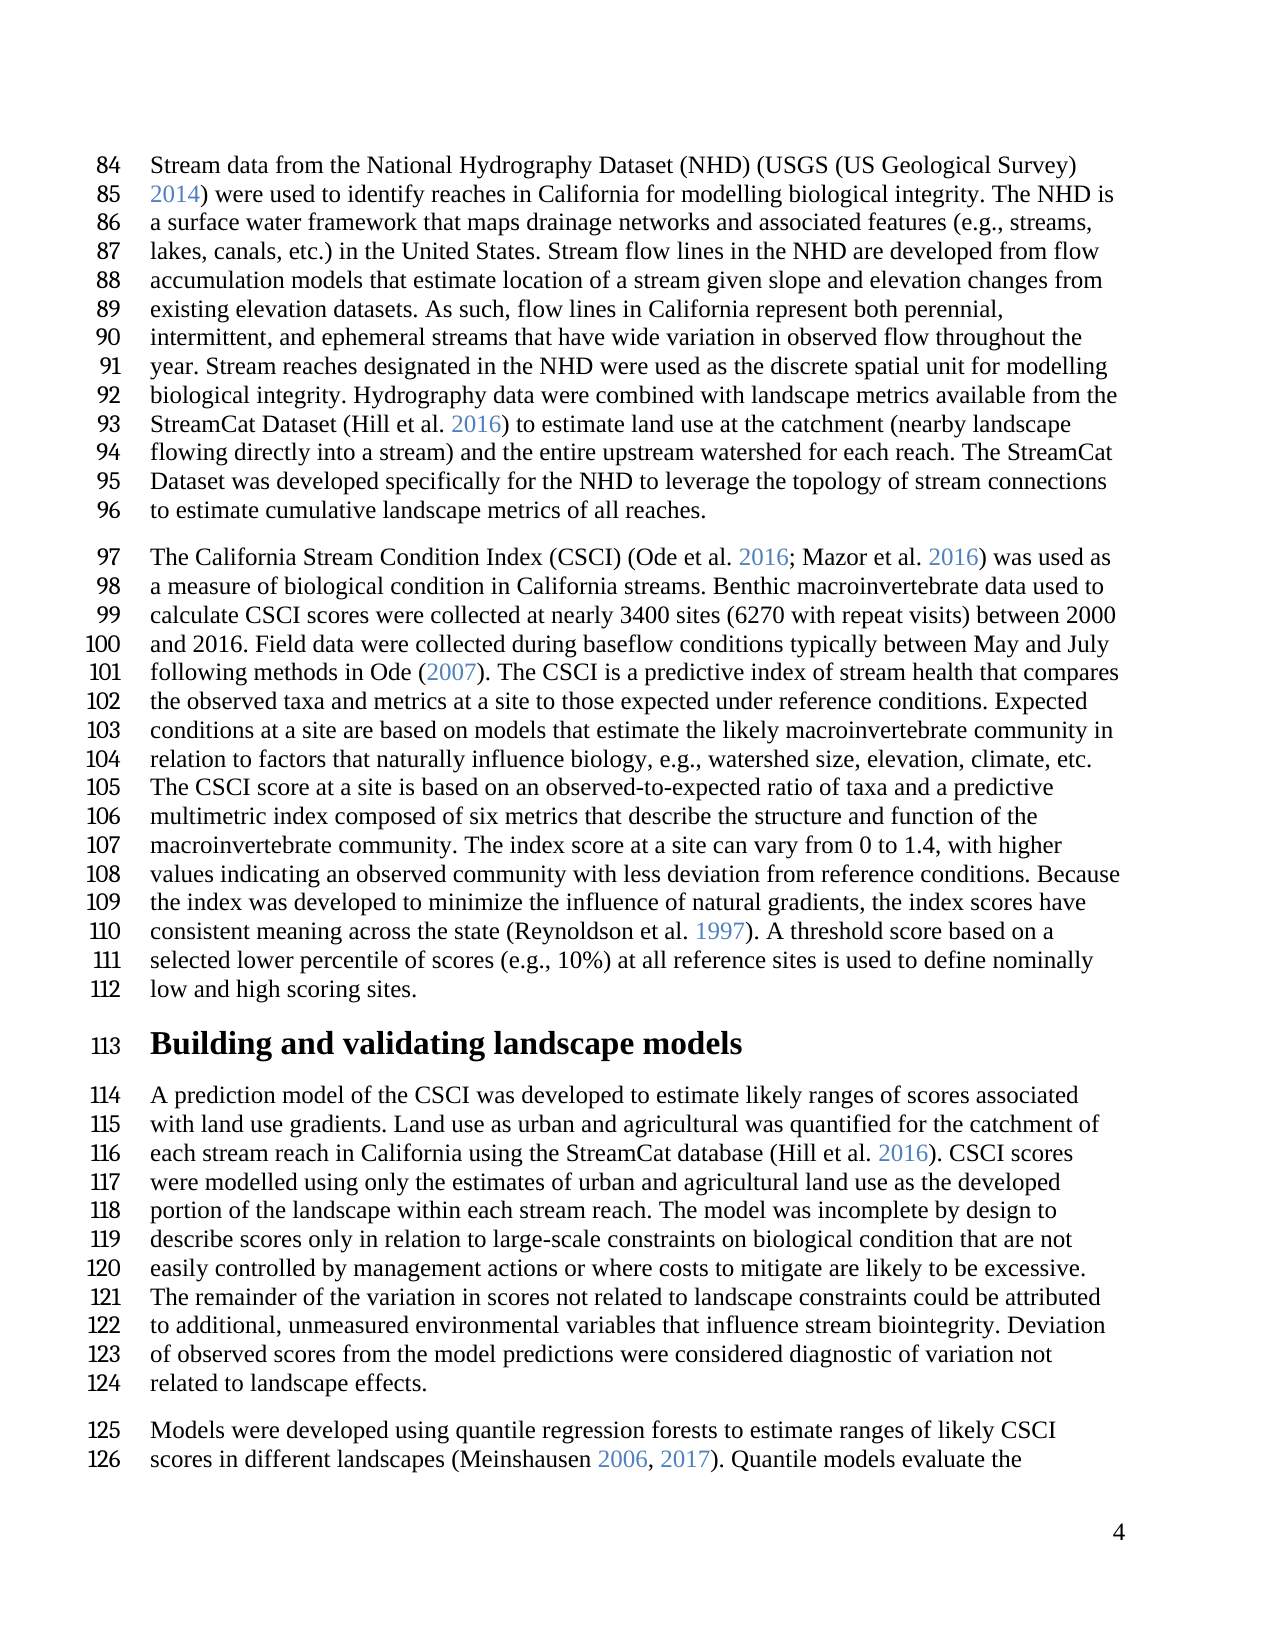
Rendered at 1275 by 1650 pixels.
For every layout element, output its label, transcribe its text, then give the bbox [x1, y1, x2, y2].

text The California Stream Condition Index (CSCI) (Ode et al. 2016; Mazor et al. 2016) was used as a measure of biological condition in California streams. Benthic macroinvertebrate data used to calculate CSCI scores were collected at nearly 3400 sites (6270 with repeat visits) between 2000 and 2016. Field data were collected during baseflow conditions typically between May and July following methods in Ode (2007). The CSCI is a predictive index of stream health that compares the observed taxa and metrics at a site to those expected under reference conditions. Expected conditions at a site are based on models that estimate the likely macroinvertebrate community in relation to factors that naturally influence biology, e.g., watershed size, elevation, climate, etc. The CSCI score at a site is based on an observed-to-expected ratio of taxa and a predictive multimetric index composed of six metrics that describe the structure and function of the macroinvertebrate community. The index score at a site can vary from 0 to 1.4, with higher values indicating an observed community with less deviation from reference conditions. Because the index was developed to minimize the influence of natural gradients, the index scores have consistent meaning across the state (Reynoldson et al. 1997). A threshold score based on a selected lower percentile of scores (e.g., 10%) at all reference sites is used to define nominally low and high scoring sites. [150, 542, 1125, 1002]
text Stream data from the National Hydrography Dataset (NHD) (USGS (US Geological Survey) 2014) were used to identify reaches in California for modelling biological integrity. The NHD is a surface water framework that maps drainage networks and associated features (e.g., streams, lakes, canals, etc.) in the United States. Stream flow lines in the NHD are developed from flow accumulation models that estimate location of a stream given slope and elevation changes from existing elevation datasets. As such, flow lines in California represent both perennial, intermittent, and ephemeral streams that have wide variation in observed flow throughout the year. Stream reaches designated in the NHD were used as the discrete spatial unit for modelling biological integrity. Hydrography data were combined with landscape metrics available from the StreamCat Dataset (Hill et al. 2016) to estimate land use at the catchment (nearby landscape flowing directly into a stream) and the entire upstream watershed for each reach. The StreamCat Dataset was developed specifically for the NHD to leverage the topology of stream connections to estimate cumulative landscape metrics of all reaches. [150, 150, 1125, 524]
text A prediction model of the CSCI was developed to estimate likely ranges of scores associated with land use gradients. Land use as urban and agricultural was quantified for the catchment of each stream reach in California using the StreamCat database (Hill et al. 2016). CSCI scores were modelled using only the estimates of urban and agricultural land use as the developed portion of the landscape within each stream reach. The model was incomplete by design to describe scores only in relation to large-scale constraints on biological condition that are not easily controlled by management actions or where costs to mitigate are likely to be excessive. The remainder of the variation in scores not related to landscape constraints could be attributed to additional, unmeasured environmental variables that influence stream biointegrity. Deviation of observed scores from the model predictions were considered diagnostic of variation not related to landscape effects. [150, 1080, 1125, 1397]
subtitle Building and validating landscape models [150, 1023, 1125, 1062]
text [150, 1415, 1125, 1473]
